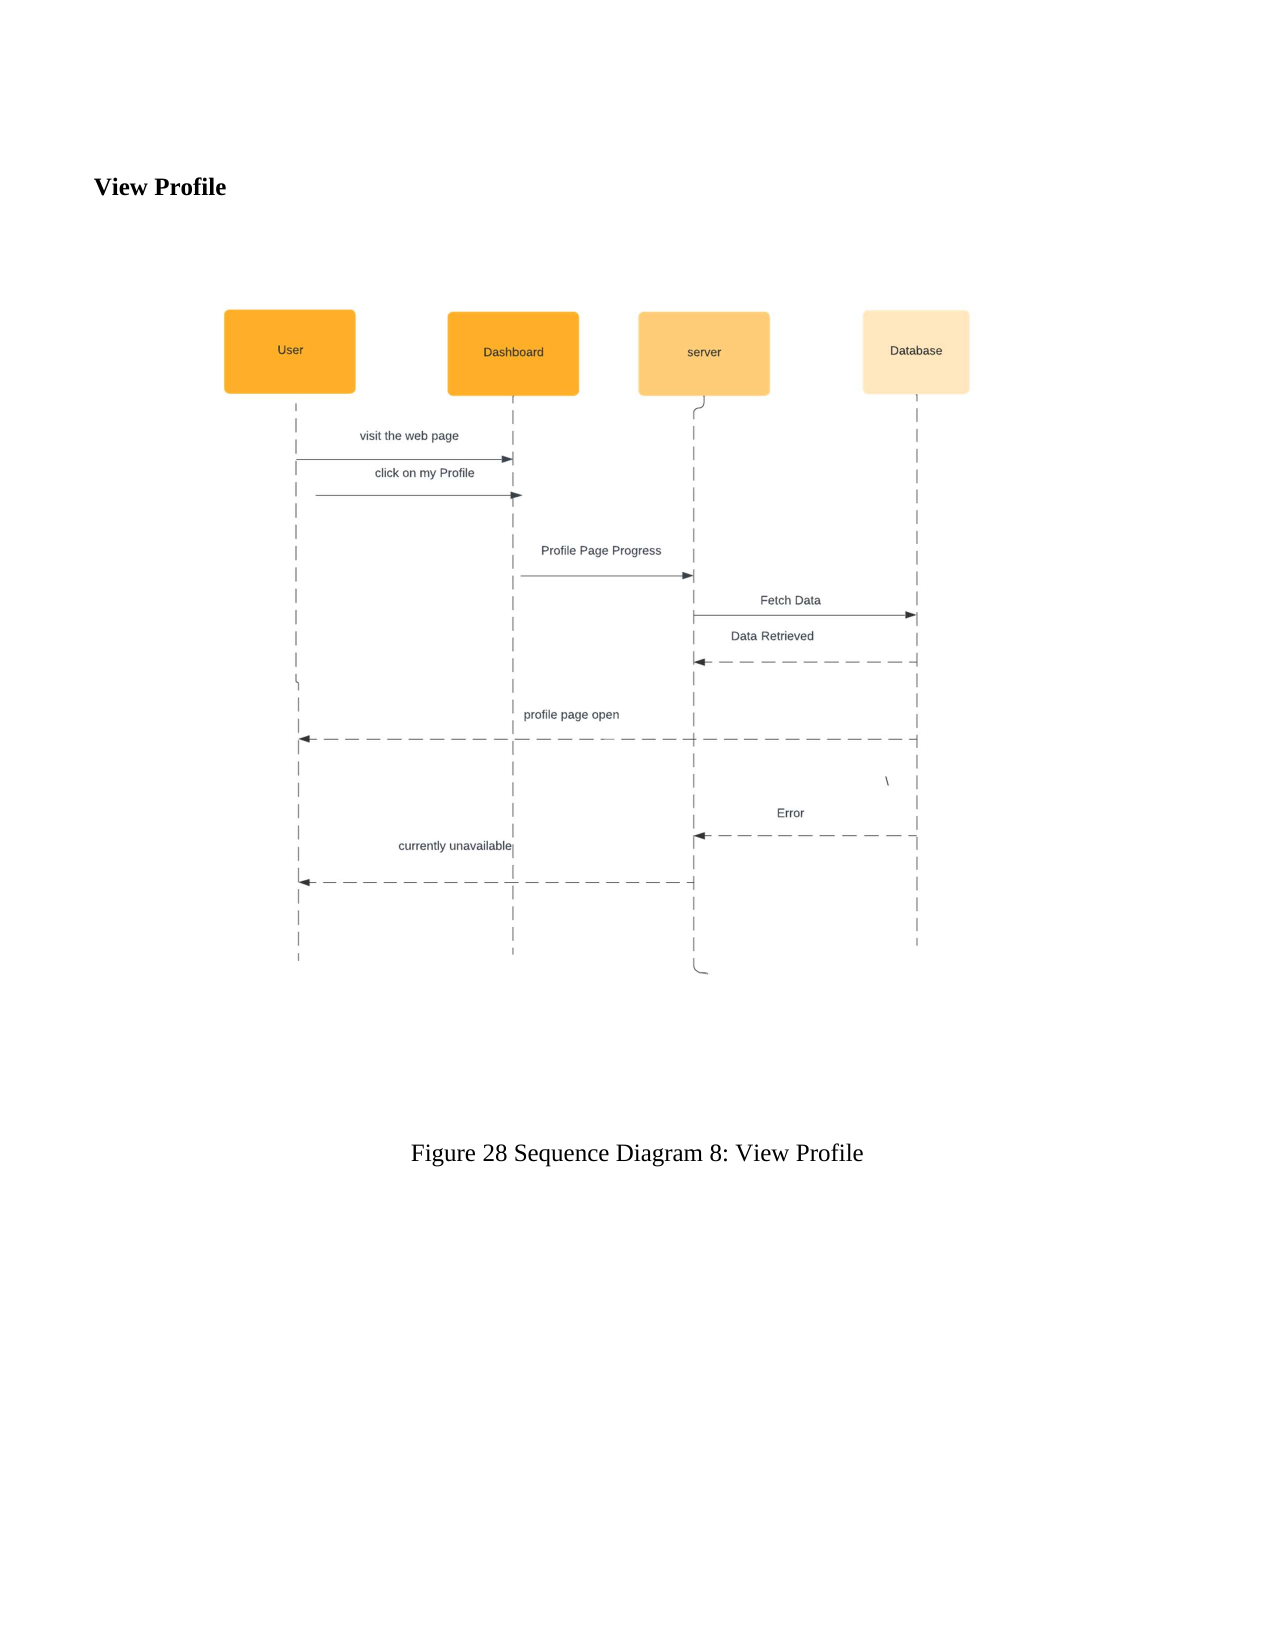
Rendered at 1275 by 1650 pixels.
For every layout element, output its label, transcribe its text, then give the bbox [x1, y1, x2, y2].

text View Profile [21, 172, 1275, 201]
picture [31, 257, 1246, 1099]
text Figure 28 Sequence Diagram 8: View Profile [409, 1138, 865, 1167]
